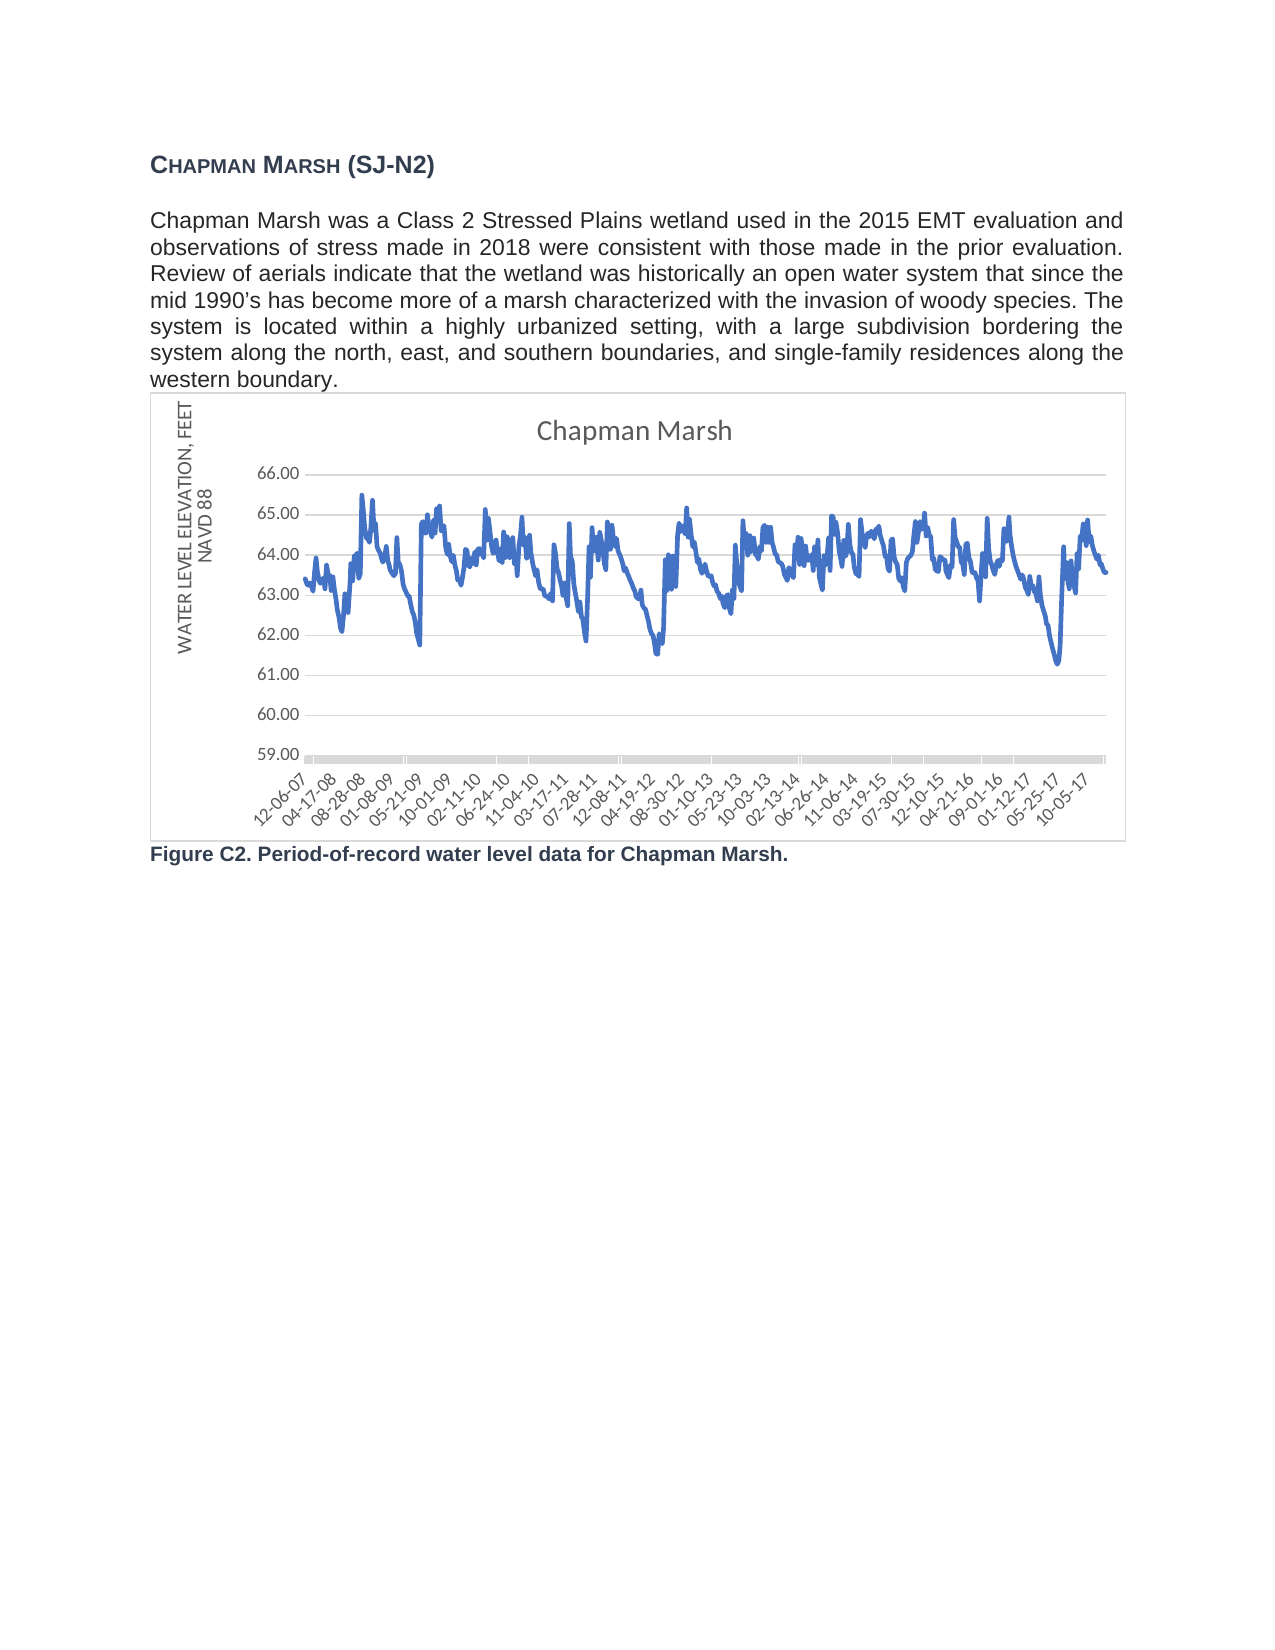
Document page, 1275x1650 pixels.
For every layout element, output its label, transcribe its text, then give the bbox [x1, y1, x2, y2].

text Chapman Marsh was a Class 2 Stressed Plains wetland used in the 2015 EMT evaluation and observations of stress made in 2018 were consistent with those made in the prior evaluation. Review of aerials indicate that the wetland was historically an open water system that since the mid 1990’s has become more of a marsh characterized with the invasion of woody species. The system is located within a highly urbanized setting, with a large subdivision bordering the system along the north, east, and southern boundaries, and single-family residences along the western boundary. [150, 207, 1125, 392]
text Figure C2. Period-of-record water level data for Chapman Marsh. [150, 842, 1125, 866]
subtitle Chapman Marsh (SJ-N2) [150, 150, 1125, 179]
